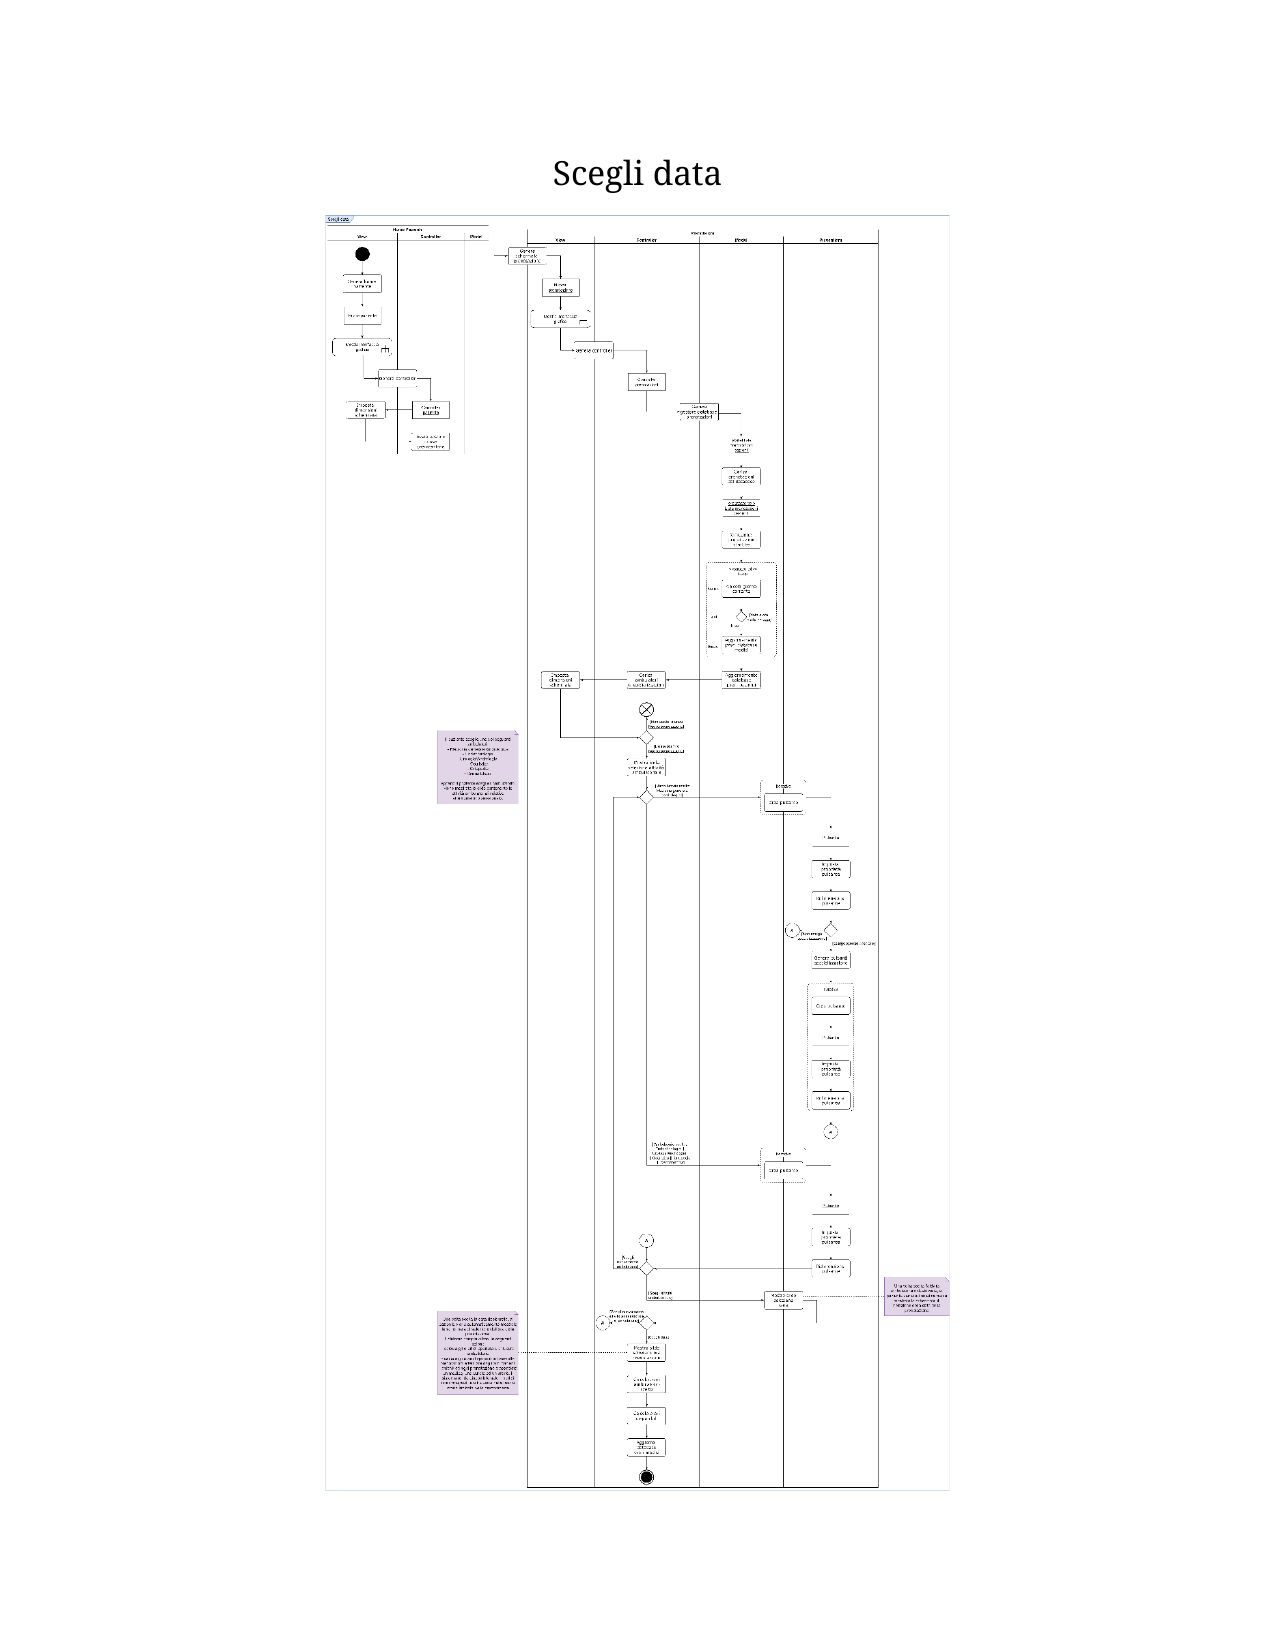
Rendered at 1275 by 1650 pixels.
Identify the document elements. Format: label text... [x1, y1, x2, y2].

picture [325, 215, 950, 1491]
text Scegli data [150, 150, 1125, 195]
